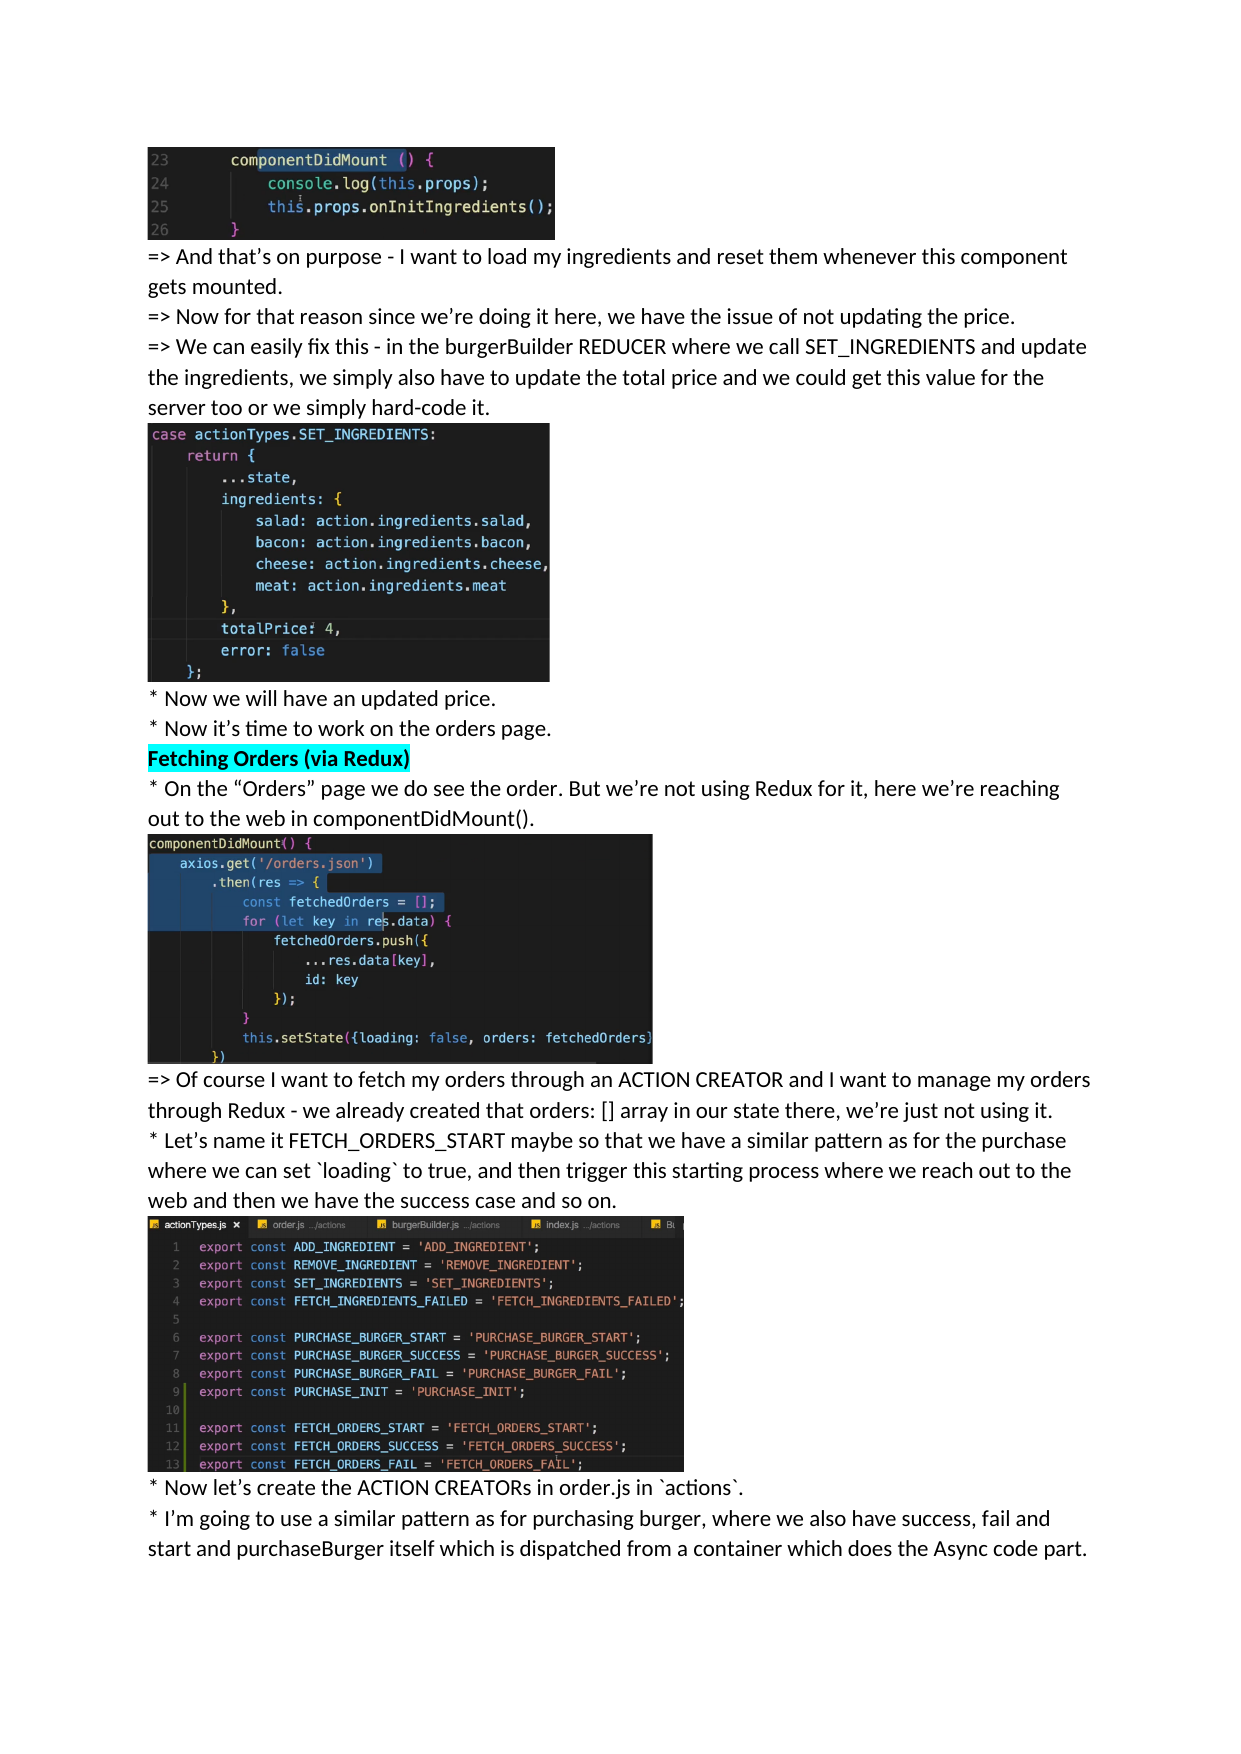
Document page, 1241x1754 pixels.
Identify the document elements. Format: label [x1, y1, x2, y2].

picture [147, 147, 555, 240]
text [148, 148, 1093, 1562]
picture [147, 1216, 684, 1472]
picture [147, 423, 550, 682]
picture [147, 834, 653, 1064]
